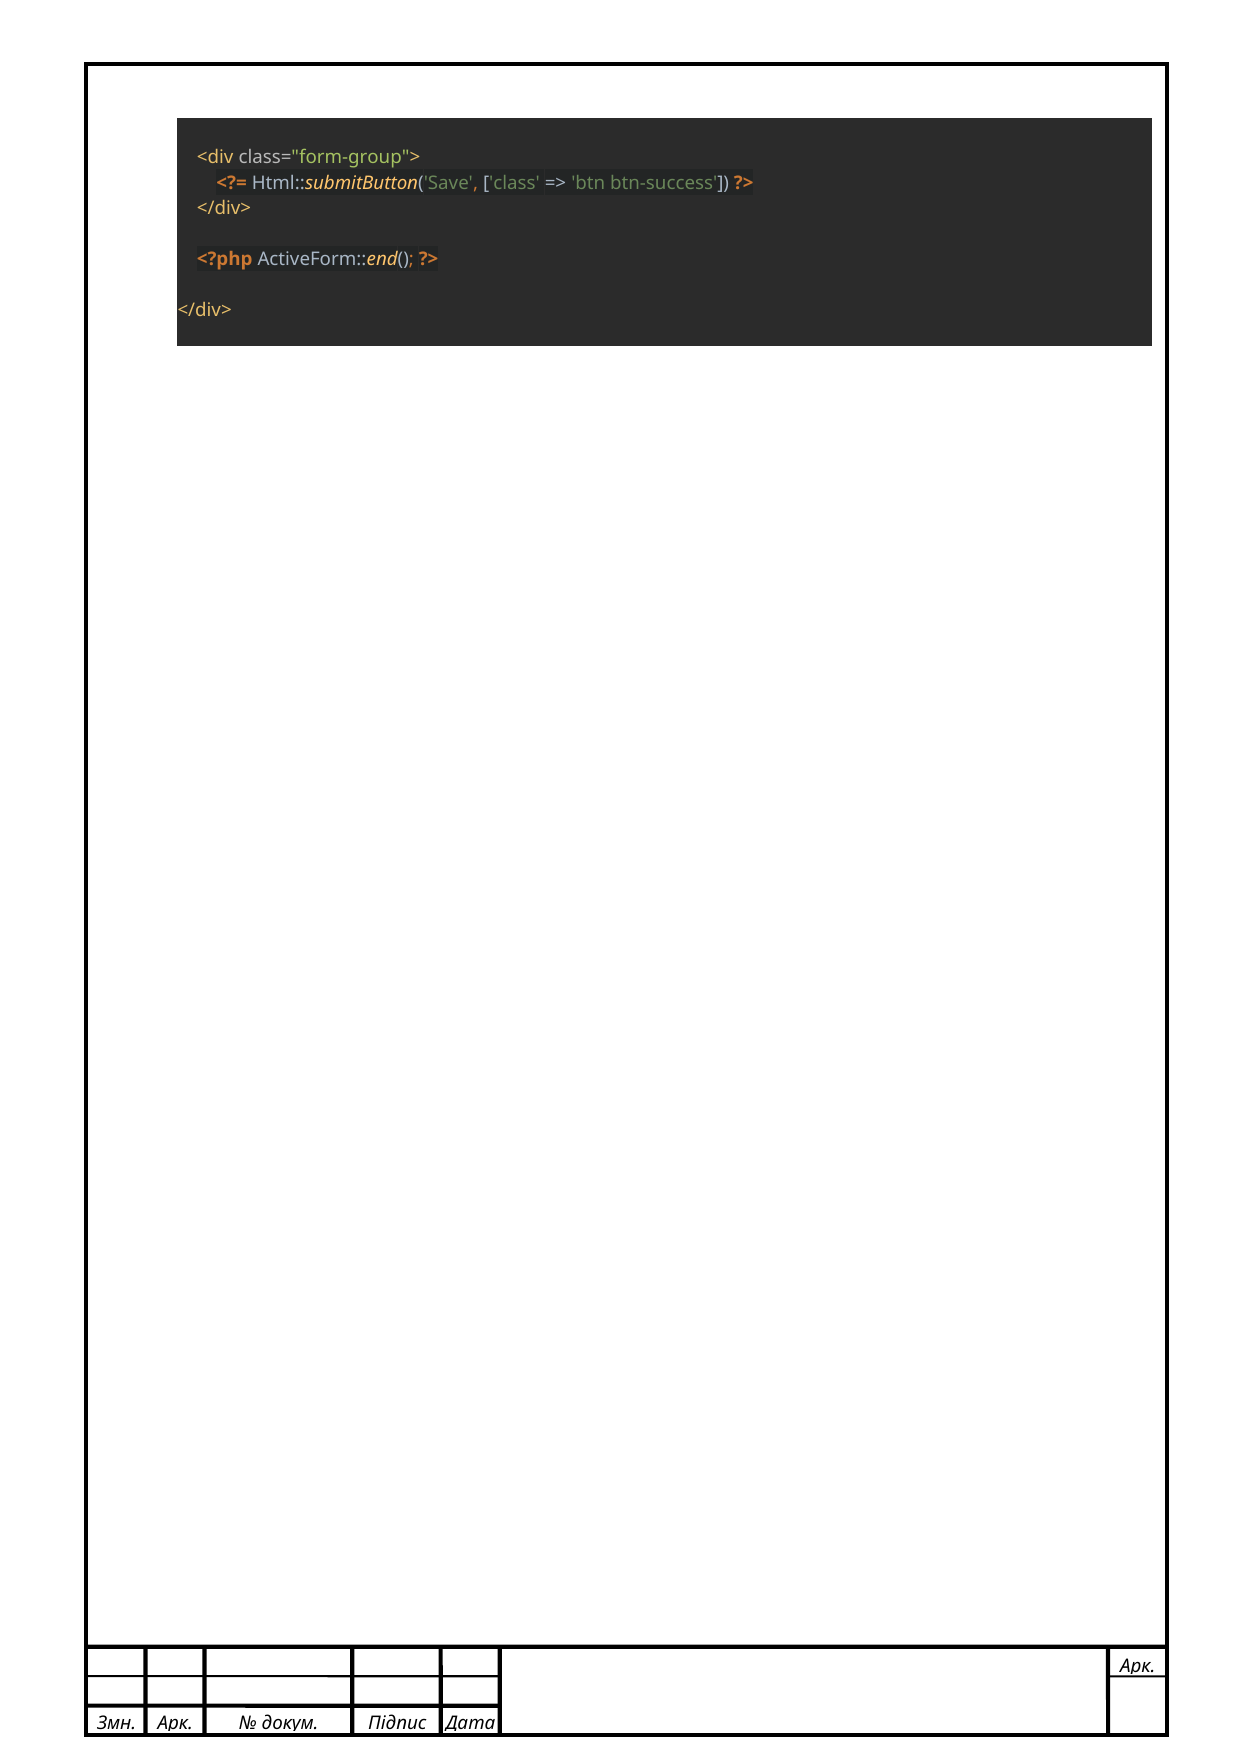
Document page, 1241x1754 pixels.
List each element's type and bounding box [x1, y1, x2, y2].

text [177, 118, 1152, 346]
